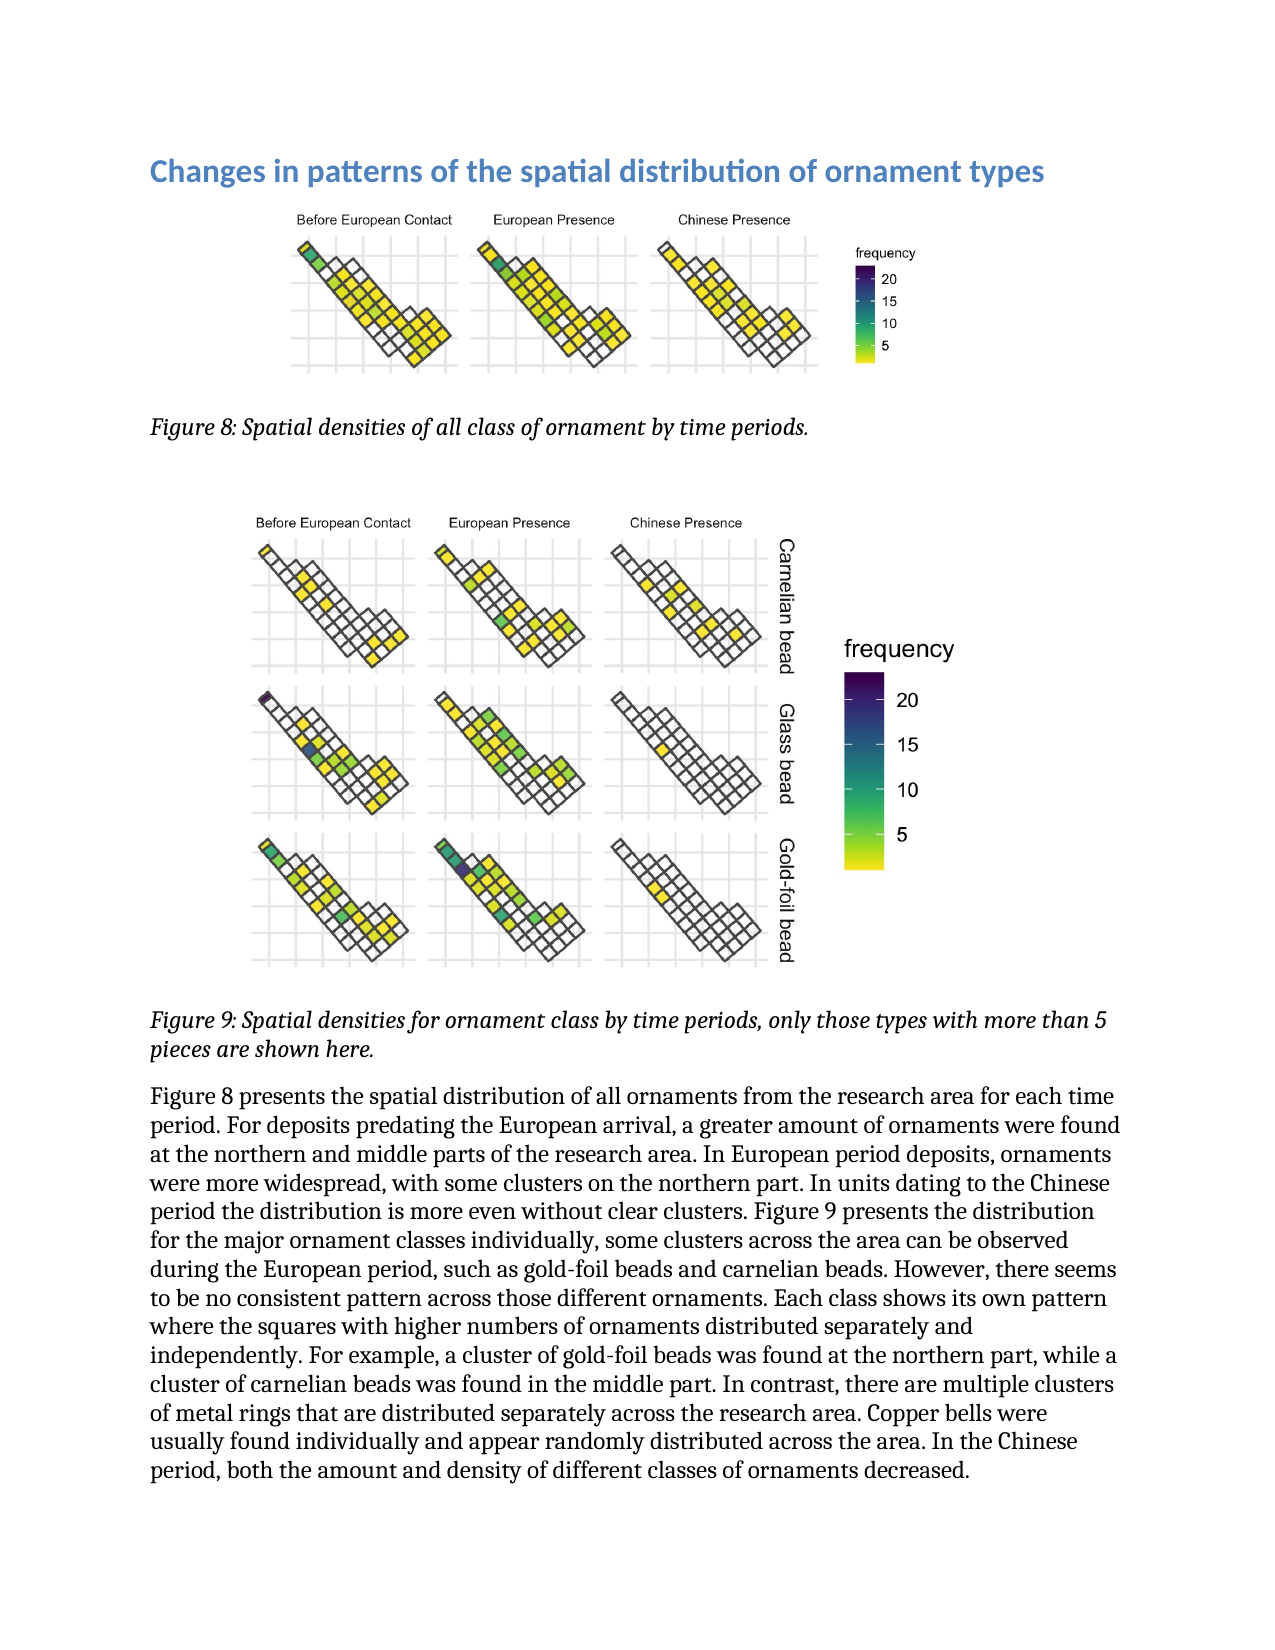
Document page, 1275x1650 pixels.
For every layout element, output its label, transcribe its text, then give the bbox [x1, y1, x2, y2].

subtitle Changes in patterns of the spatial distribution of ornament types [150, 150, 1125, 191]
text Figure 9: Spatial densities for ornament class by time periods, only those types with more than 5 pieces are shown here. [150, 1006, 1125, 1063]
picture [168, 453, 1044, 986]
text Figure 8 presents the spatial distribution of all ornaments from the research area for each time period. For deposits predating the European arrival, a greater amount of ornaments were found at the northern and middle parts of the research area. In European period deposits, ornaments were more widespread, with some clusters on the northern part. In units dating to the Chinese period the distribution is more even without clear clusters. Figure 9 presents the distribution for the major ornament classes individually, some clusters across the area can be observed during the European period, such as gold-foil beads and carnelian beads. However, there seems to be no consistent pattern across those different ornaments. Each class shows its own pattern where the squares with higher numbers of ornaments distributed separately and independently. For example, a cluster of gold-foil beads was found at the northern part, while a cluster of carnelian beads was found in the middle part. In contrast, there are multiple clusters of metal rings that are distributed separately across the research area. Copper bells were usually found individually and appear randomly distributed across the area. In the Chinese period, both the amount and density of different classes of ornaments decreased. [150, 1082, 1125, 1485]
text Figure 8: Spatial densities of all class of ornament by time periods. [150, 412, 1125, 441]
picture [168, 190, 1044, 392]
